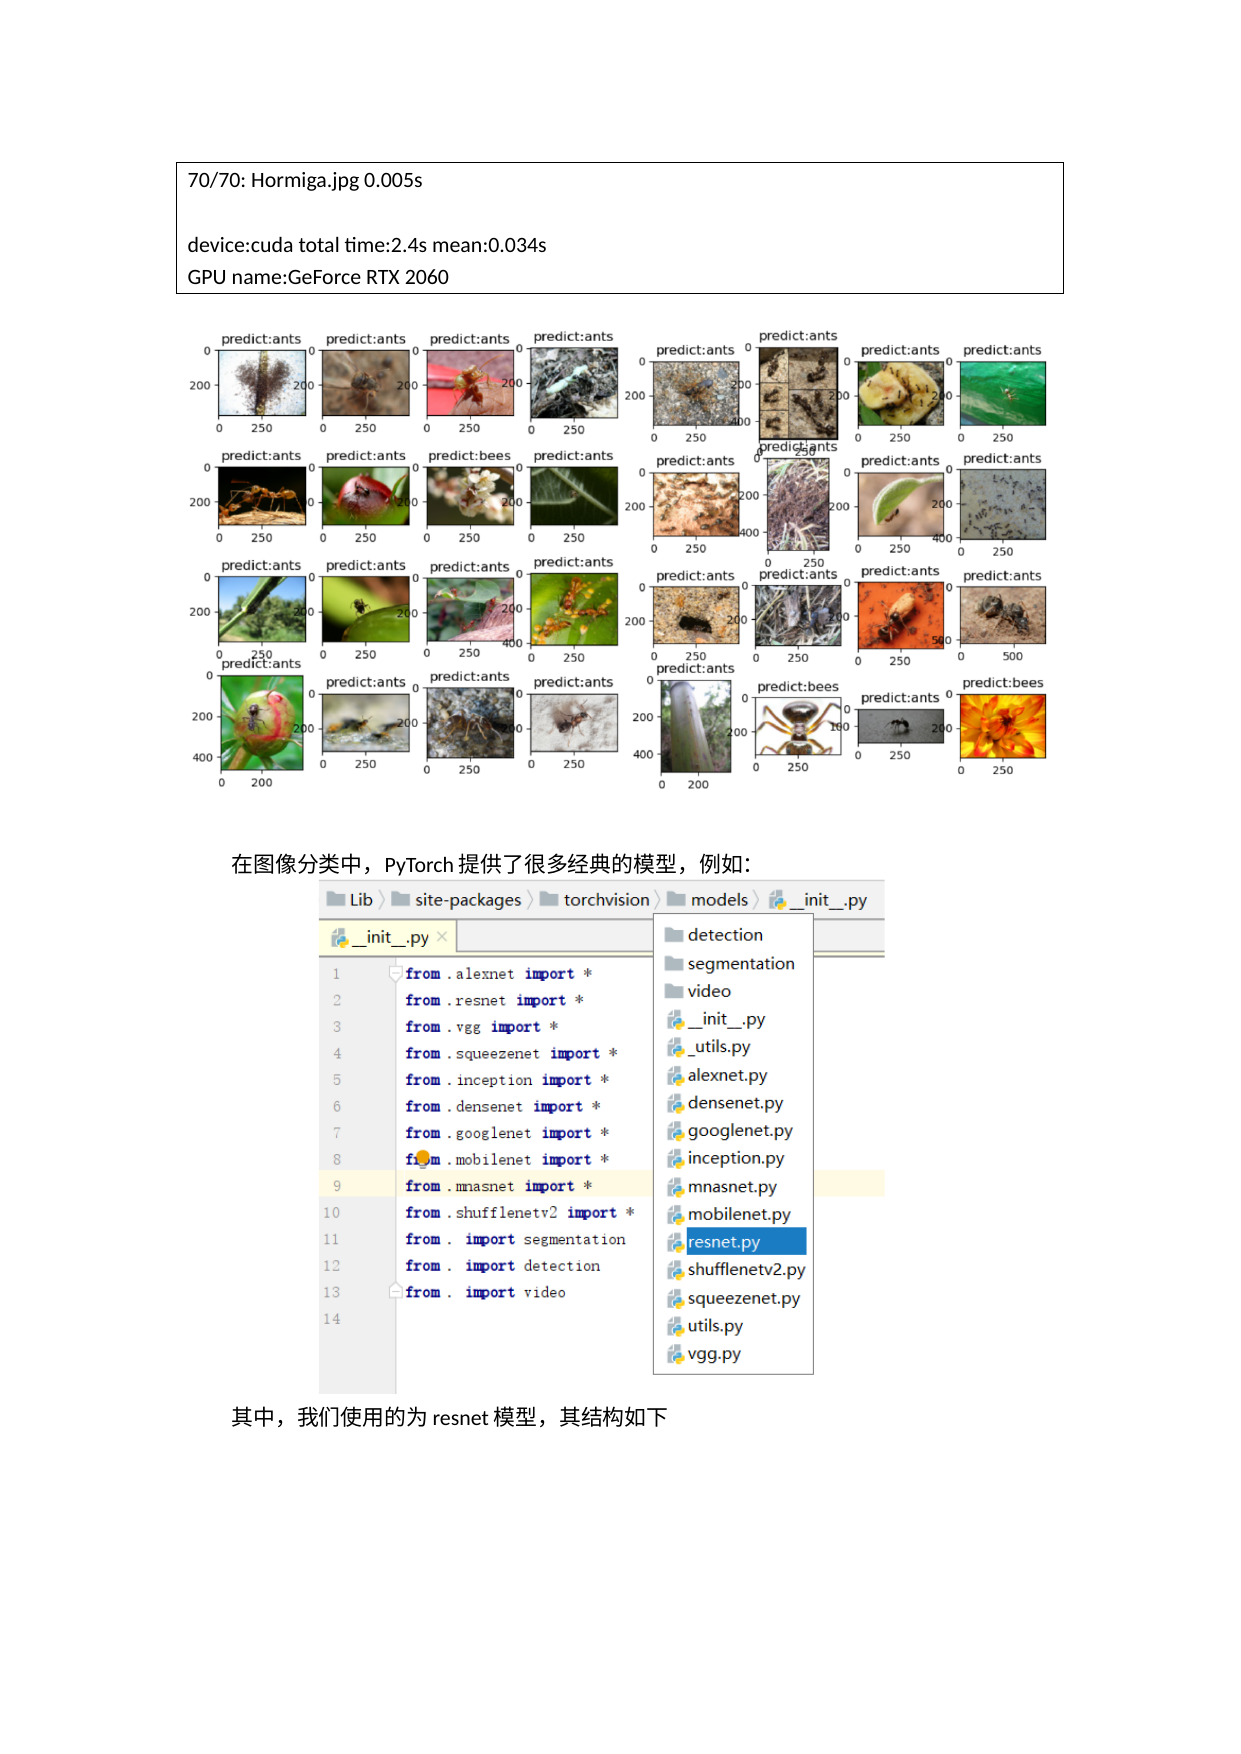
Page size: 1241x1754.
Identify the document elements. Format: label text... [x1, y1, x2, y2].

picture [318, 879, 885, 1394]
text 其中，我们使用的为resnet模型，其结构如下 [187, 1399, 1053, 1432]
picture [187, 326, 1047, 791]
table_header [177, 163, 1063, 293]
text 在图像分类中，PyTorch提供了很多经典的模型，例如： [187, 847, 1053, 879]
